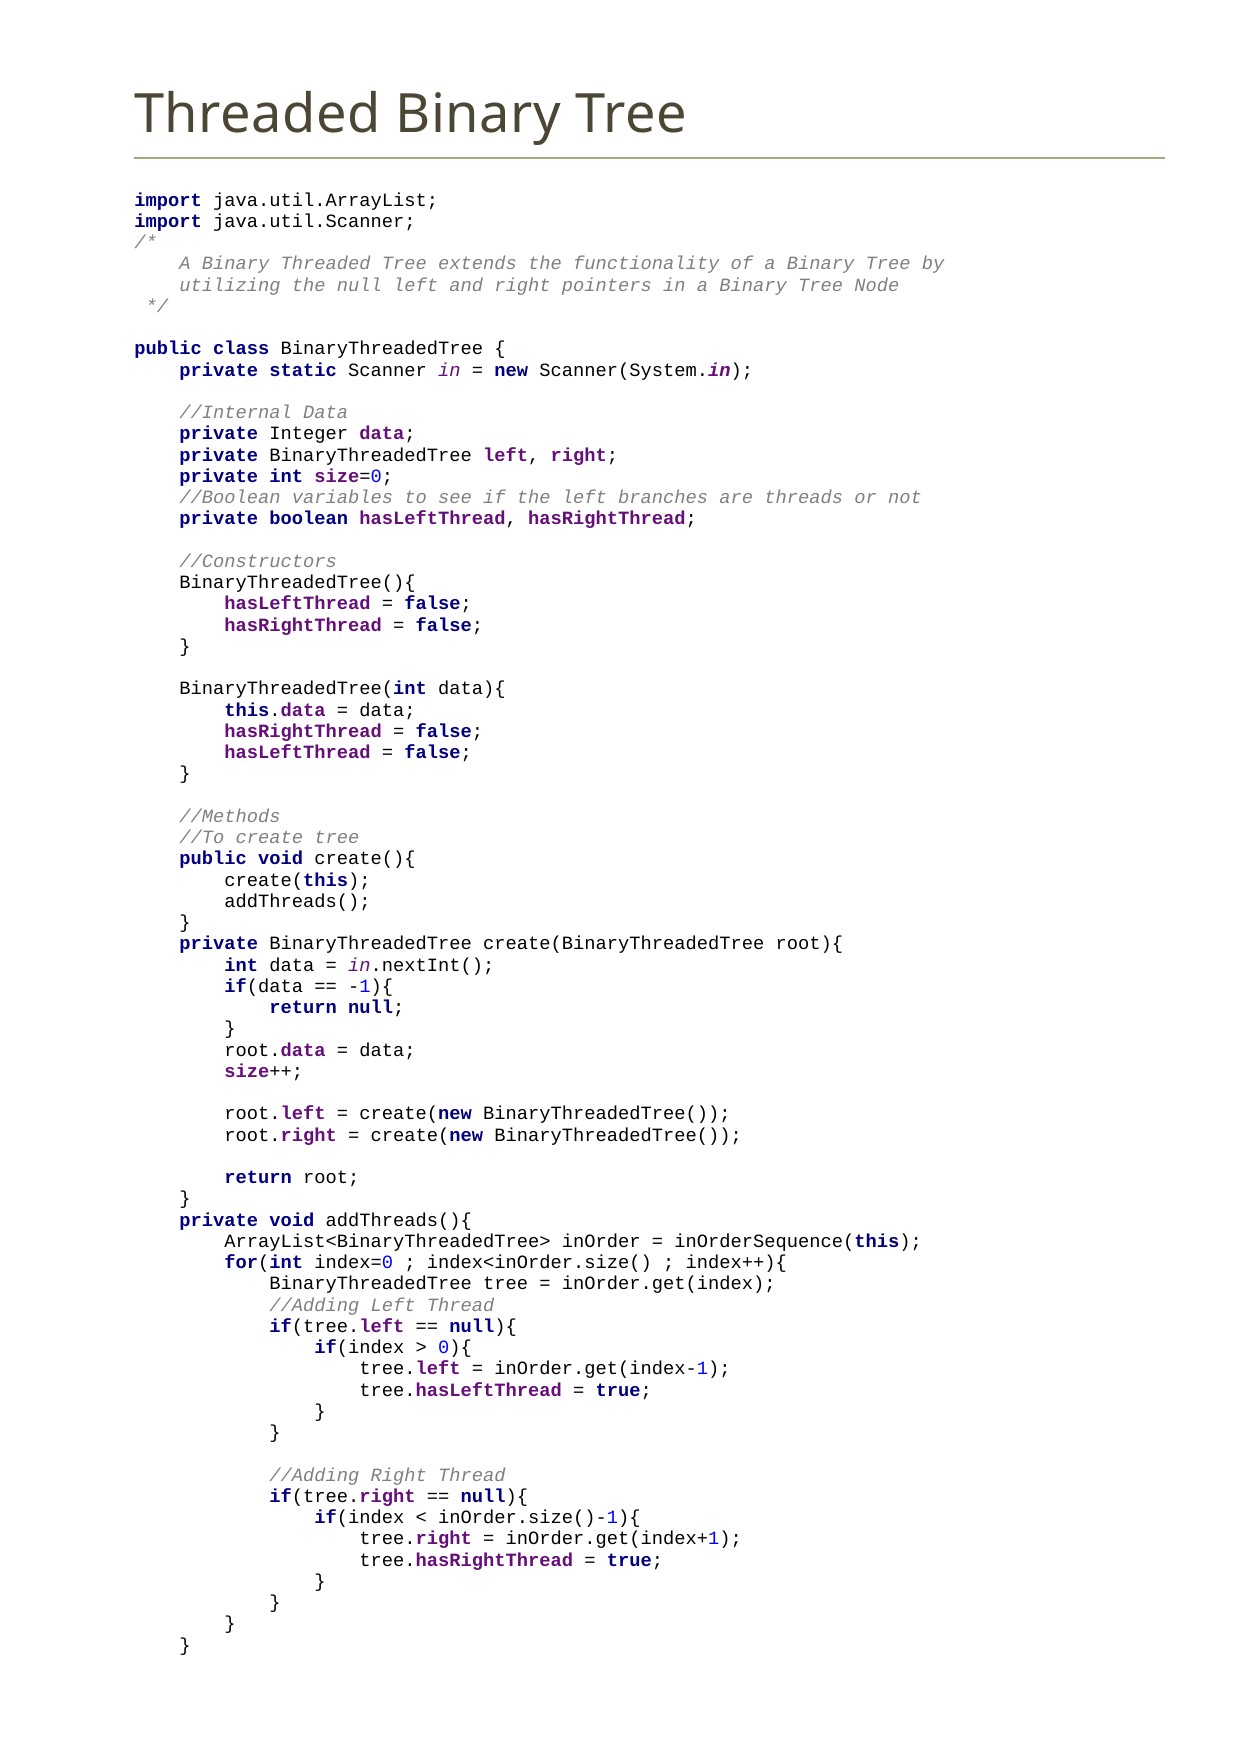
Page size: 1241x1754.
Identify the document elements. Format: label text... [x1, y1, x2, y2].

title Threaded Binary Tree [134, 75, 1165, 157]
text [134, 190, 1165, 1678]
